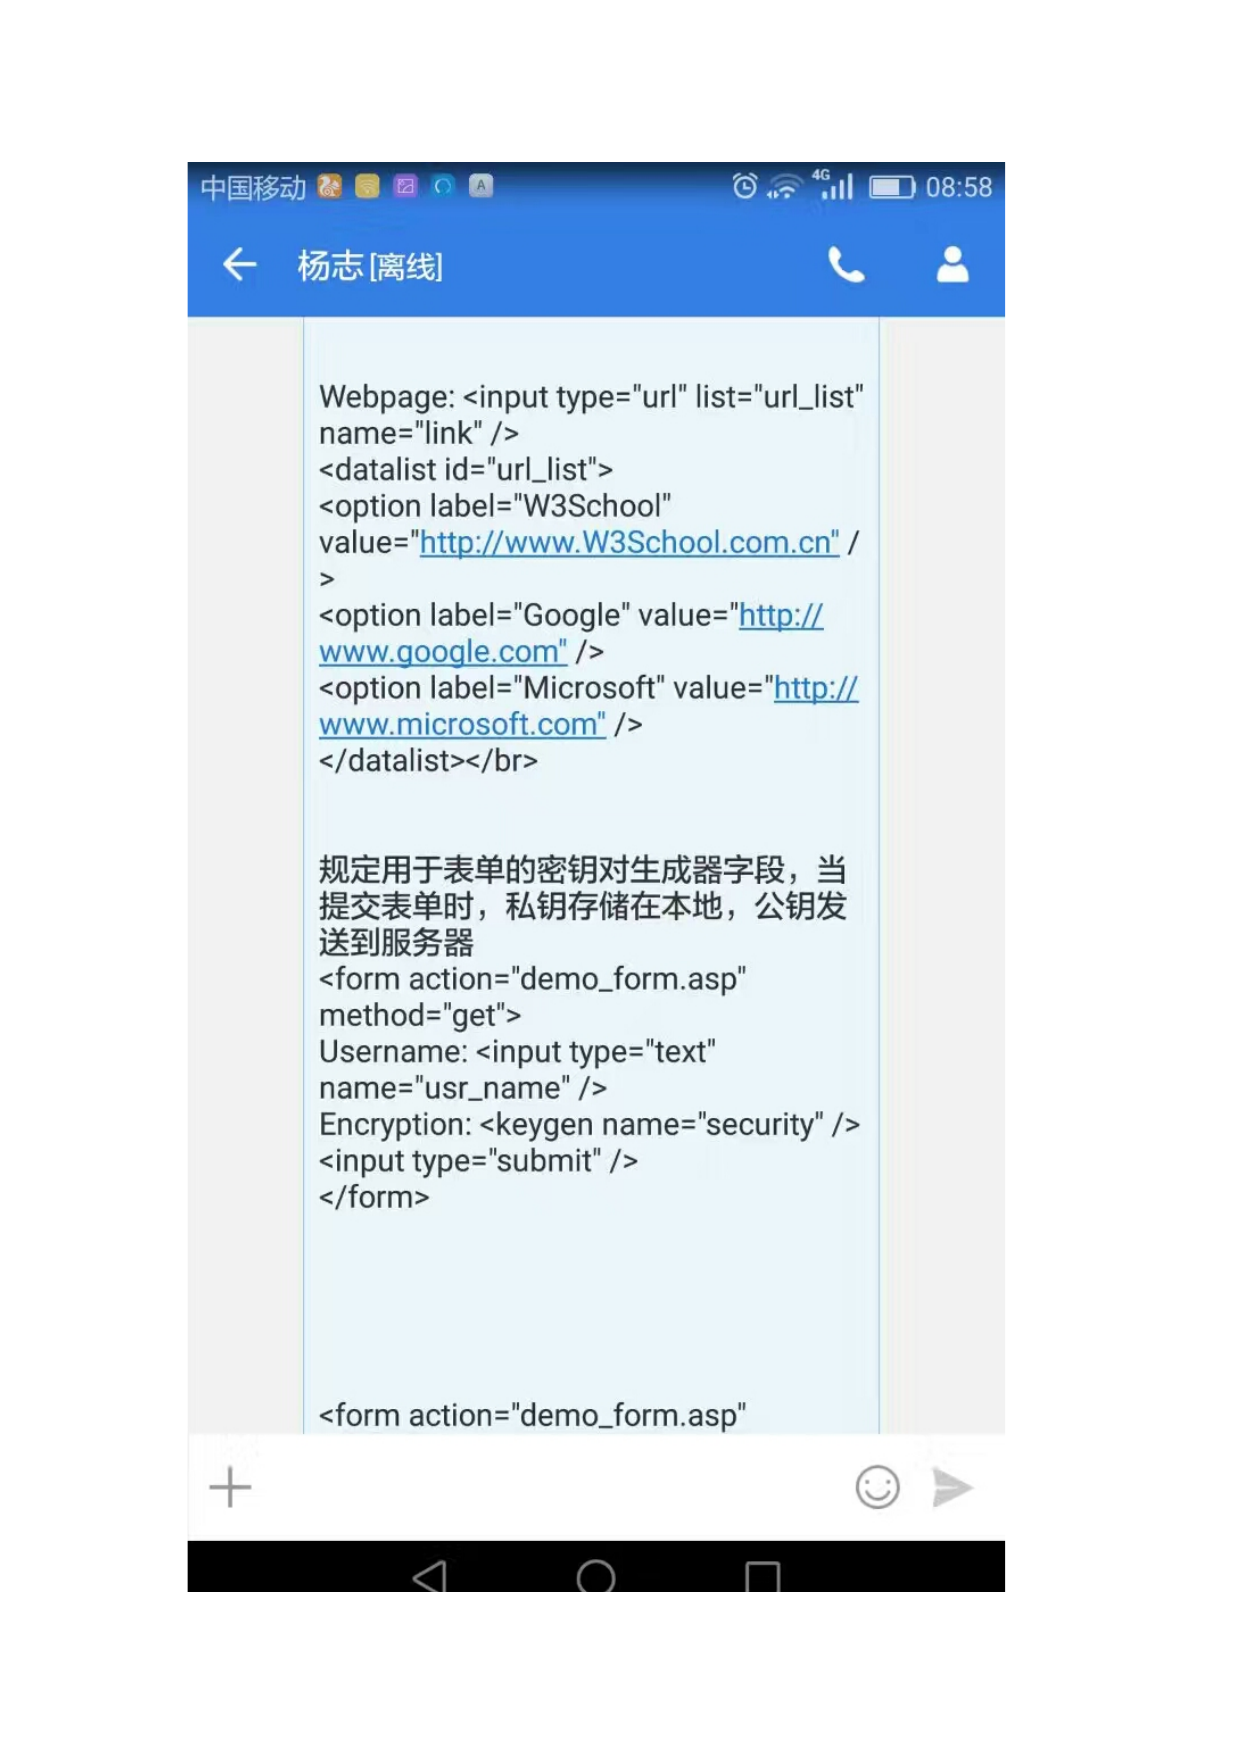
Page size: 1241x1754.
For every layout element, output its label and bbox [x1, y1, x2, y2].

picture [187, 162, 1006, 1592]
